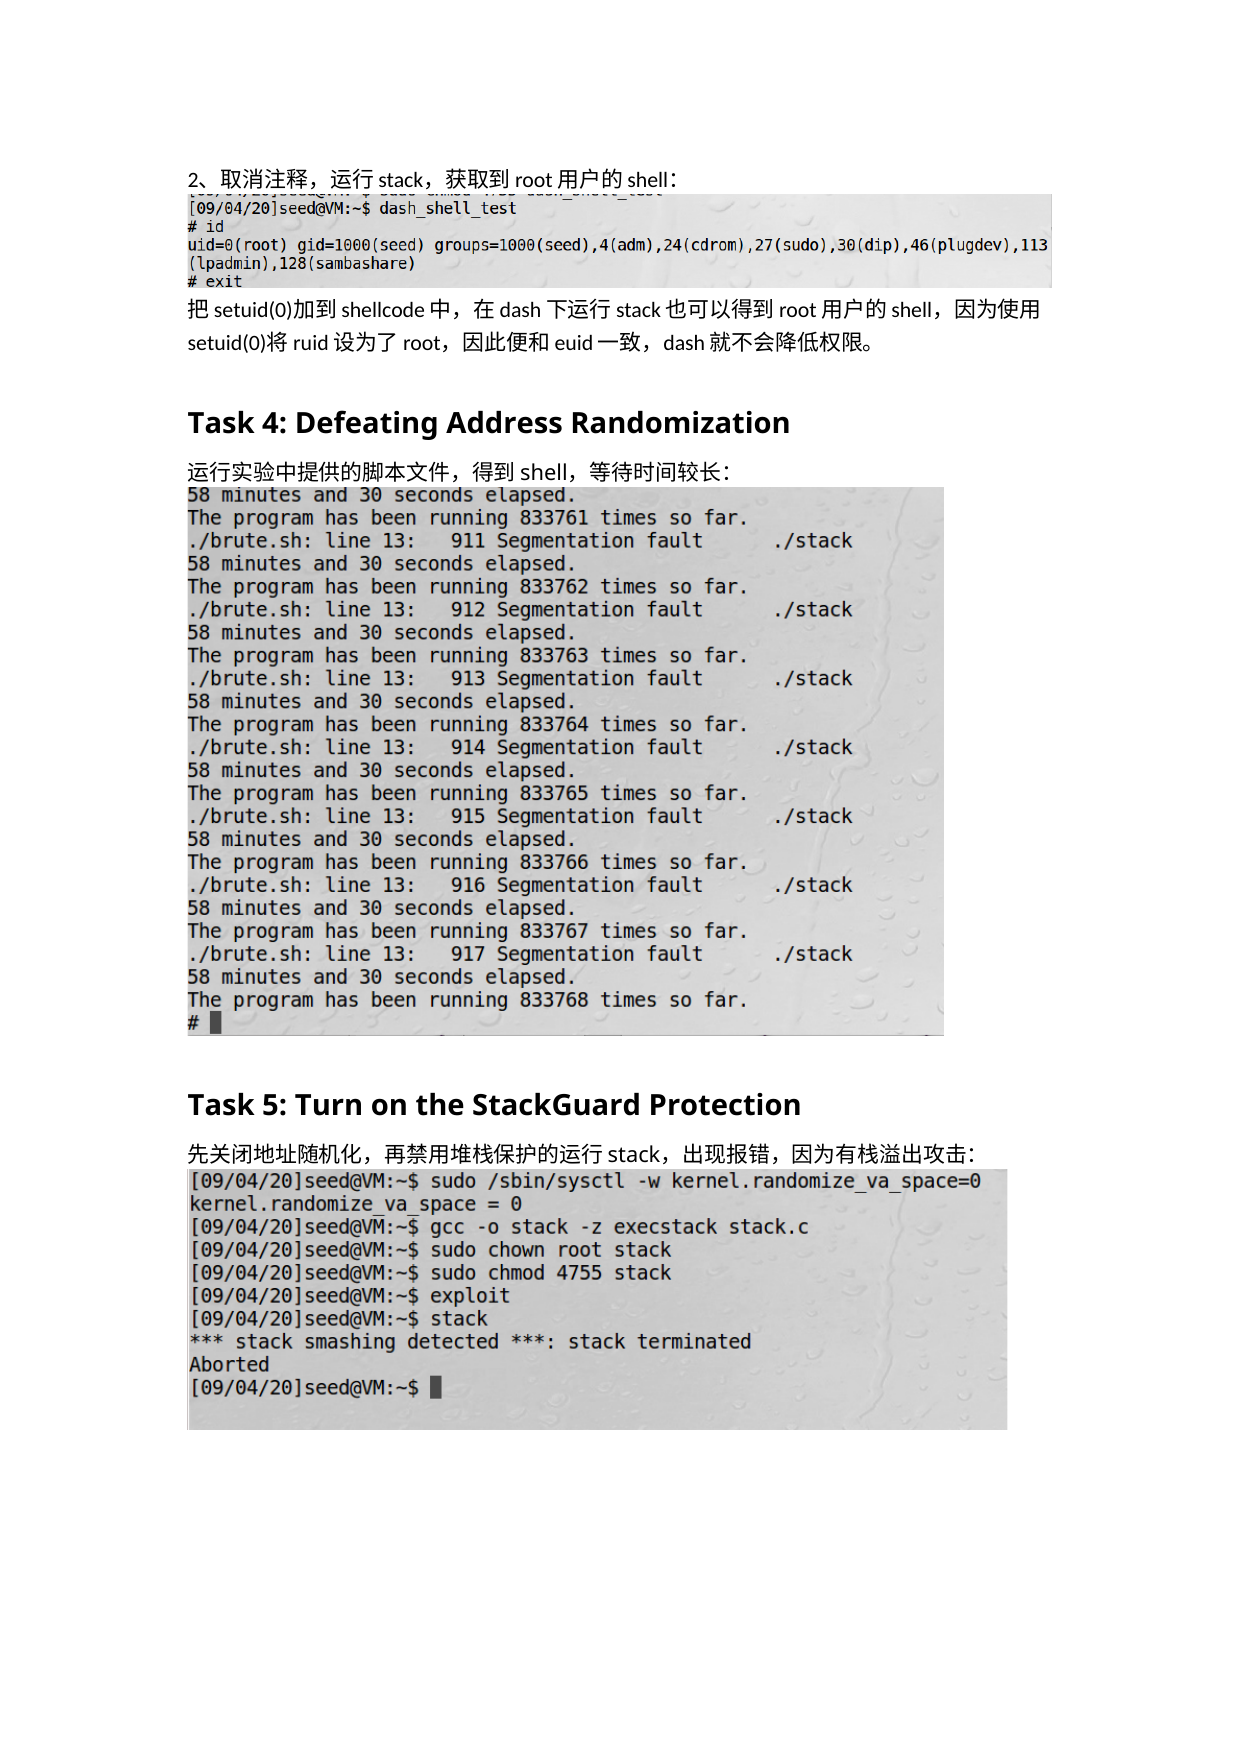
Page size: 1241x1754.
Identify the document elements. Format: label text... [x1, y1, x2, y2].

picture [187, 487, 944, 1036]
list 把setuid(0)加到shellcode中，在dash下运行stack也可以得到root用户的shell，因为使用setuid(0)将ruid设为了root，因此便和euid一致，dash就不会降低权限。 [187, 292, 1053, 357]
text Task 5: Turn on the StackGuard Protection [187, 1072, 1053, 1137]
picture [187, 1169, 1008, 1430]
picture [187, 194, 1052, 288]
text 运行实验中提供的脚本文件，得到shell，等待时间较长： [187, 454, 1053, 487]
text 先关闭地址随机化，再禁用堆栈保护的运行stack，出现报错，因为有栈溢出攻击： [187, 1137, 1053, 1169]
text Task 4: Defeating Address Randomization [187, 389, 1053, 454]
